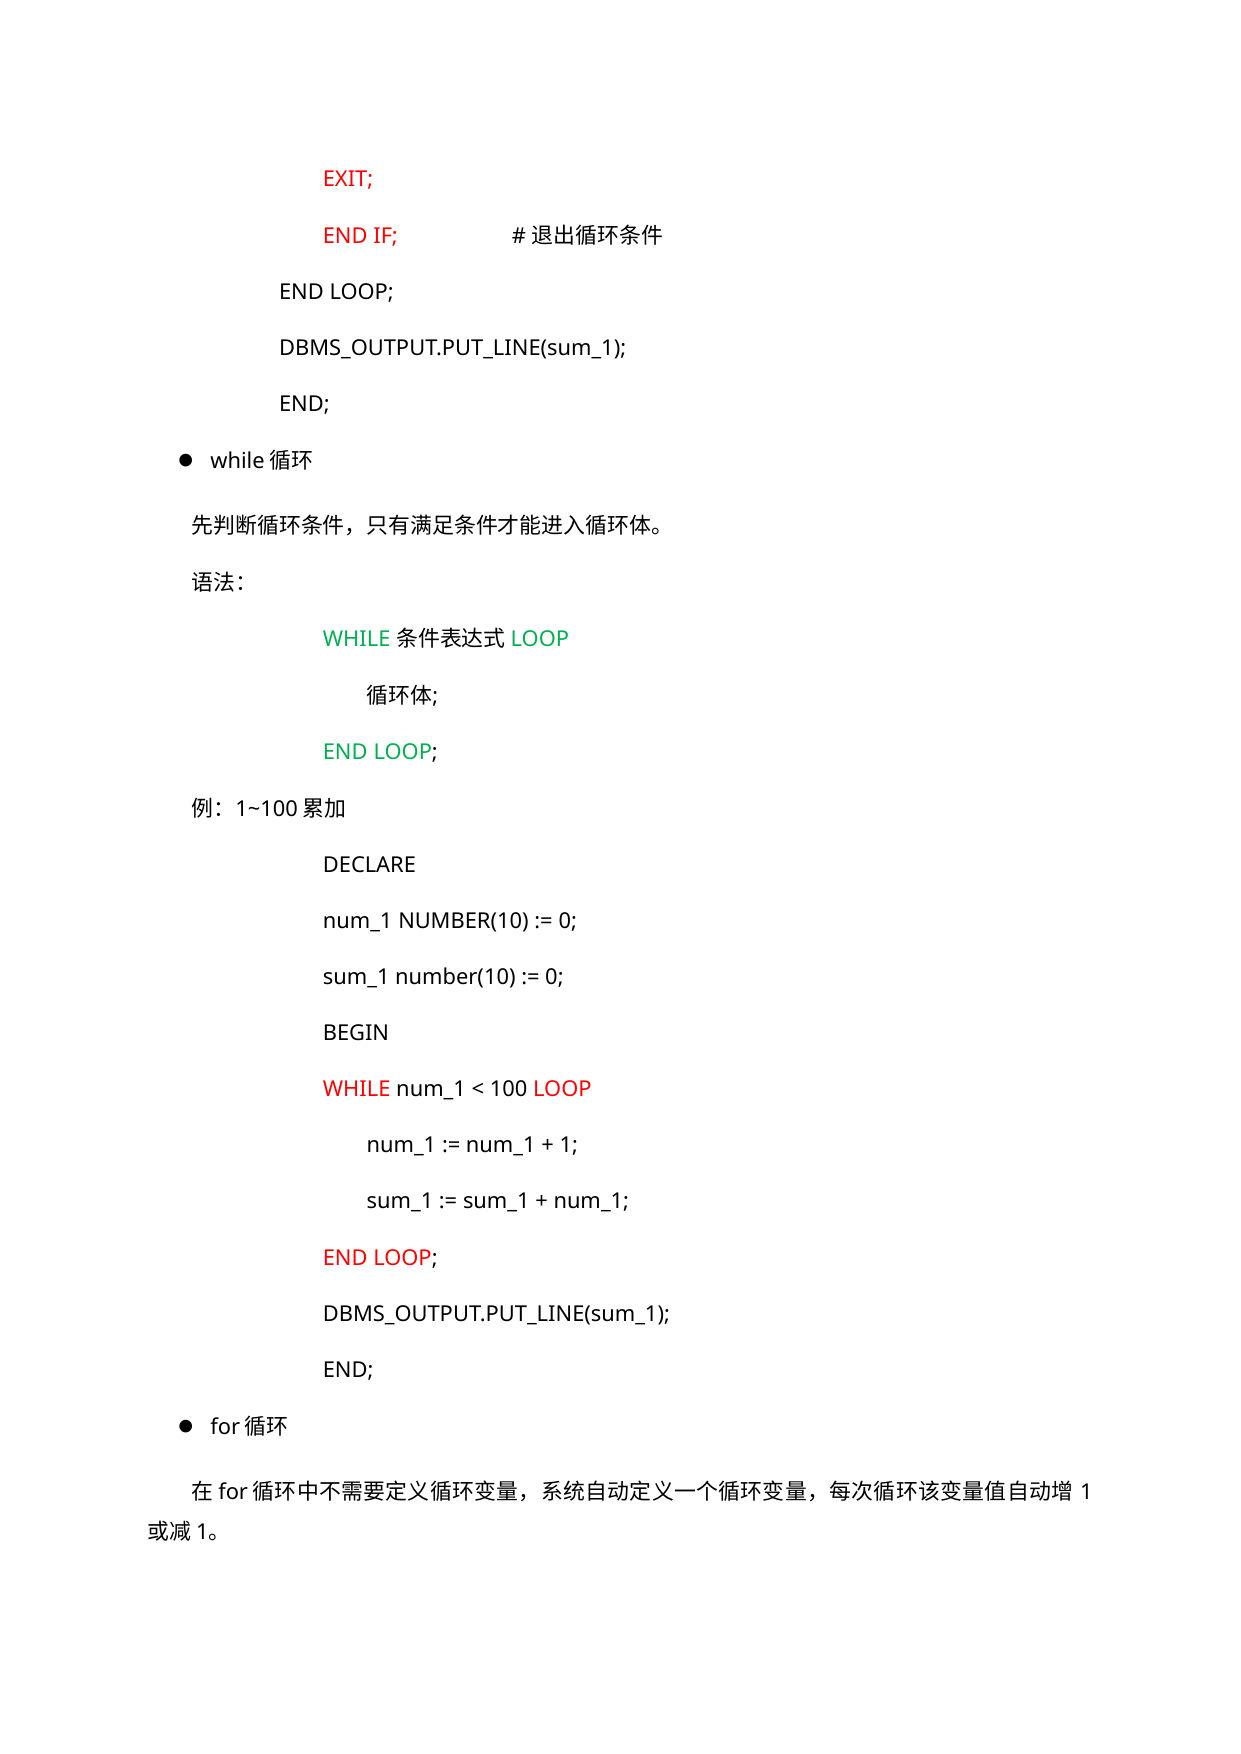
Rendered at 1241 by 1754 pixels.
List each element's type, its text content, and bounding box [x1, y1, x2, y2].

text END LOOP; [148, 734, 1092, 767]
text END LOOP; [148, 1240, 1092, 1273]
text END; [148, 387, 1092, 419]
text sum_1 := sum_1 + num_1; [148, 1184, 1092, 1217]
text 在for循环中不需要定义循环变量，系统自动定义一个循环变量，每次循环该变量值自动增1或减1。 [148, 1473, 1092, 1546]
text DBMS_OUTPUT.PUT_LINE(sum_1); [148, 331, 1092, 363]
text 先判断循环条件，只有满足条件才能进入循环体。 [148, 508, 1092, 540]
text DBMS_OUTPUT.PUT_LINE(sum_1); [148, 1296, 1092, 1329]
text 例：1~100累加 [148, 791, 1092, 823]
text sum_1 number(10) := 0; [148, 959, 1092, 992]
list for循环 [177, 1409, 1092, 1441]
text BEGIN [148, 1016, 1092, 1048]
list while循环 [177, 443, 1092, 476]
text WHILE 条件表达式 LOOP [148, 621, 1092, 654]
text num_1 := num_1 + 1; [148, 1128, 1092, 1161]
text 语法： [148, 564, 1092, 597]
text WHILE num_1 < 100 LOOP [148, 1072, 1092, 1104]
text END IF; # 退出循环条件 [148, 218, 1092, 251]
text DECLARE [148, 847, 1092, 880]
text EXIT; [148, 162, 1092, 194]
text num_1 NUMBER(10) := 0; [148, 903, 1092, 936]
text END; [148, 1353, 1092, 1385]
text END LOOP; [148, 275, 1092, 307]
text 循环体; [148, 678, 1092, 710]
